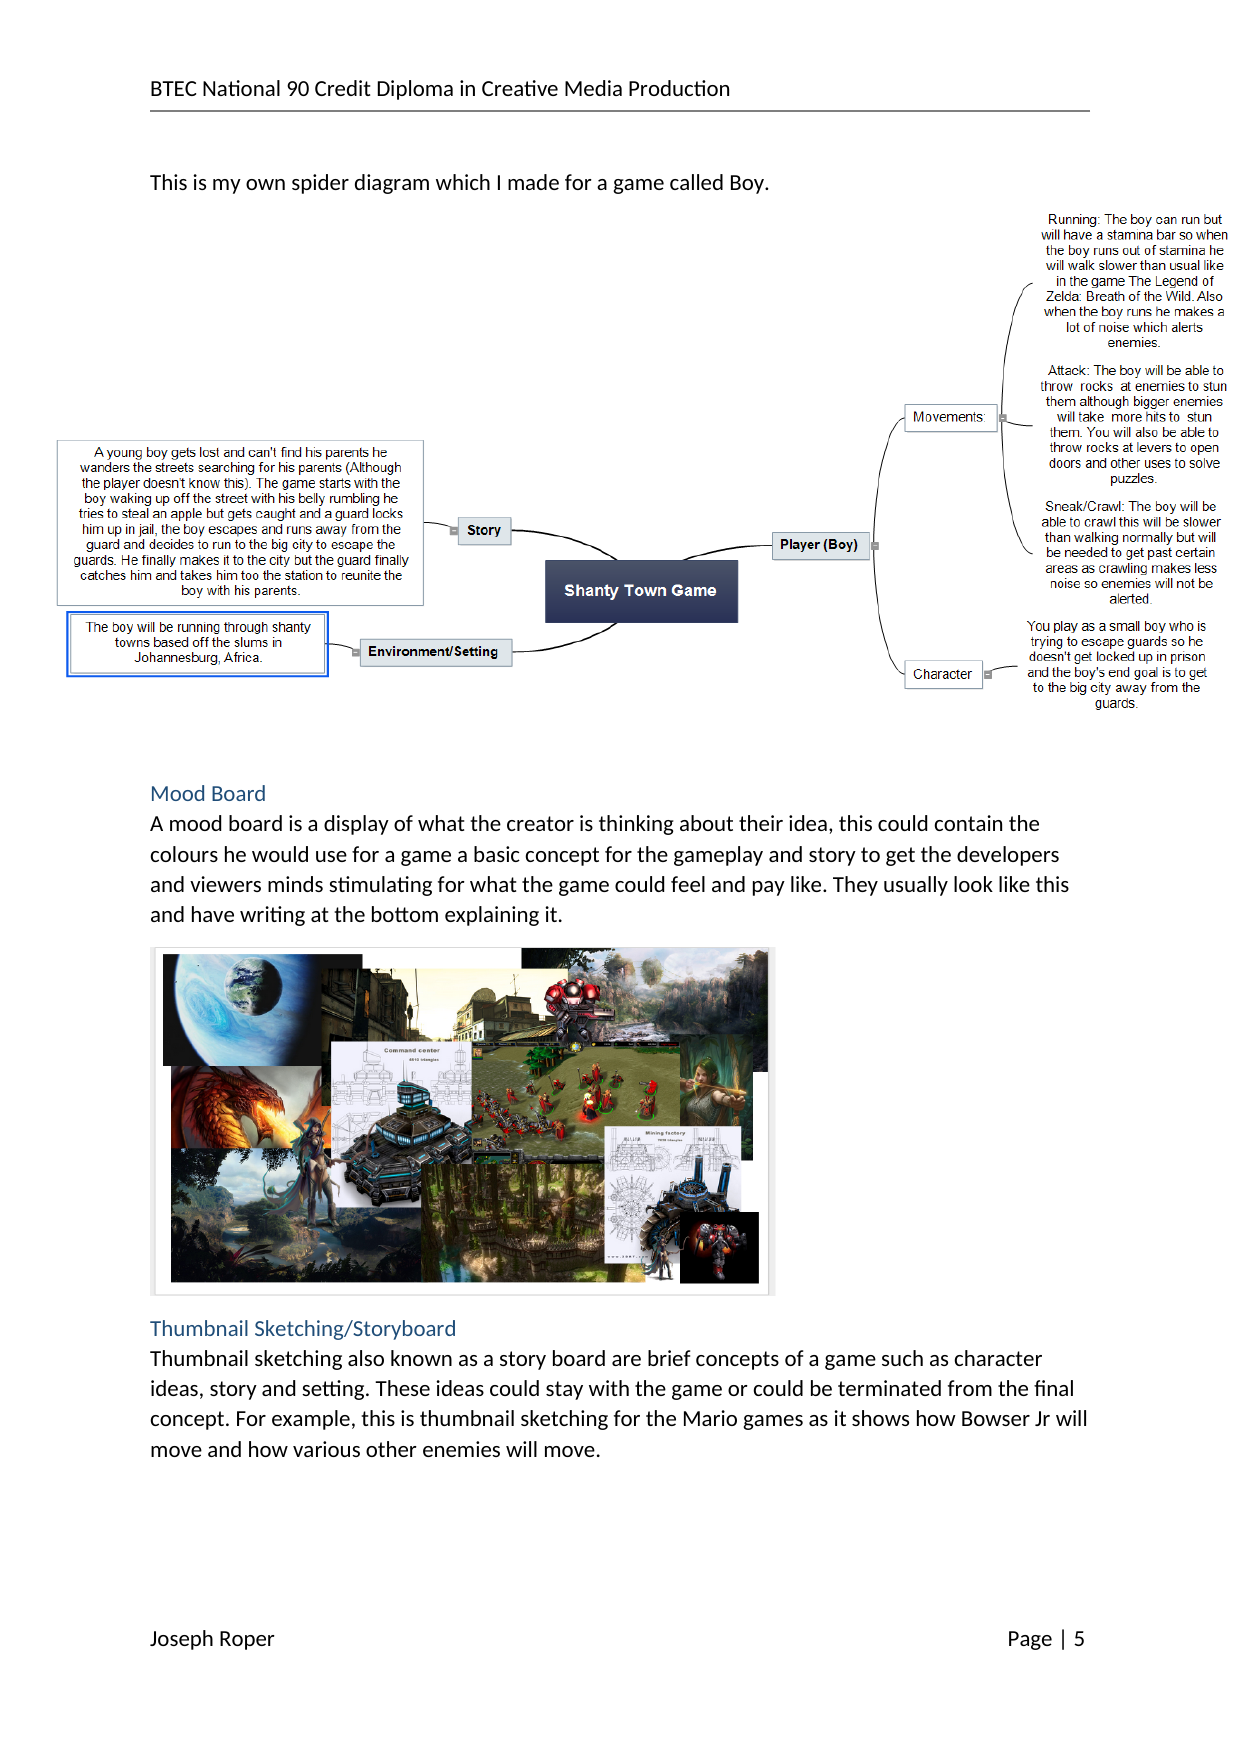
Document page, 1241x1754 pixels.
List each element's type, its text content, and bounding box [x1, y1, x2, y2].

text Thumbnail sketching also known as a story board are brief concepts of a game such as character ideas, story and setting. These ideas could stay with the game or could be terminated from the final concept. For example, this is thumbnail sketching for the Mario games as it shows how Bowser Jr will move and how various other enemies will move. [150, 1344, 1090, 1463]
picture [150, 947, 780, 1296]
text This is my own spider diagram which I made for a game called Boy. [150, 168, 1090, 196]
subtitle Mood Board [150, 723, 1090, 807]
text A mood board is a display of what the creator is thinking about their idea, this could contain the colours he would use for a game a basic concept for the gameplay and story to get the developers and viewers minds stimulating for what the game could feel and pay like. They usually look like this and have writing at the bottom explaining it. [150, 809, 1090, 928]
picture [8, 201, 1230, 723]
subtitle Thumbnail Sketching/Storyboard [150, 1314, 1090, 1342]
